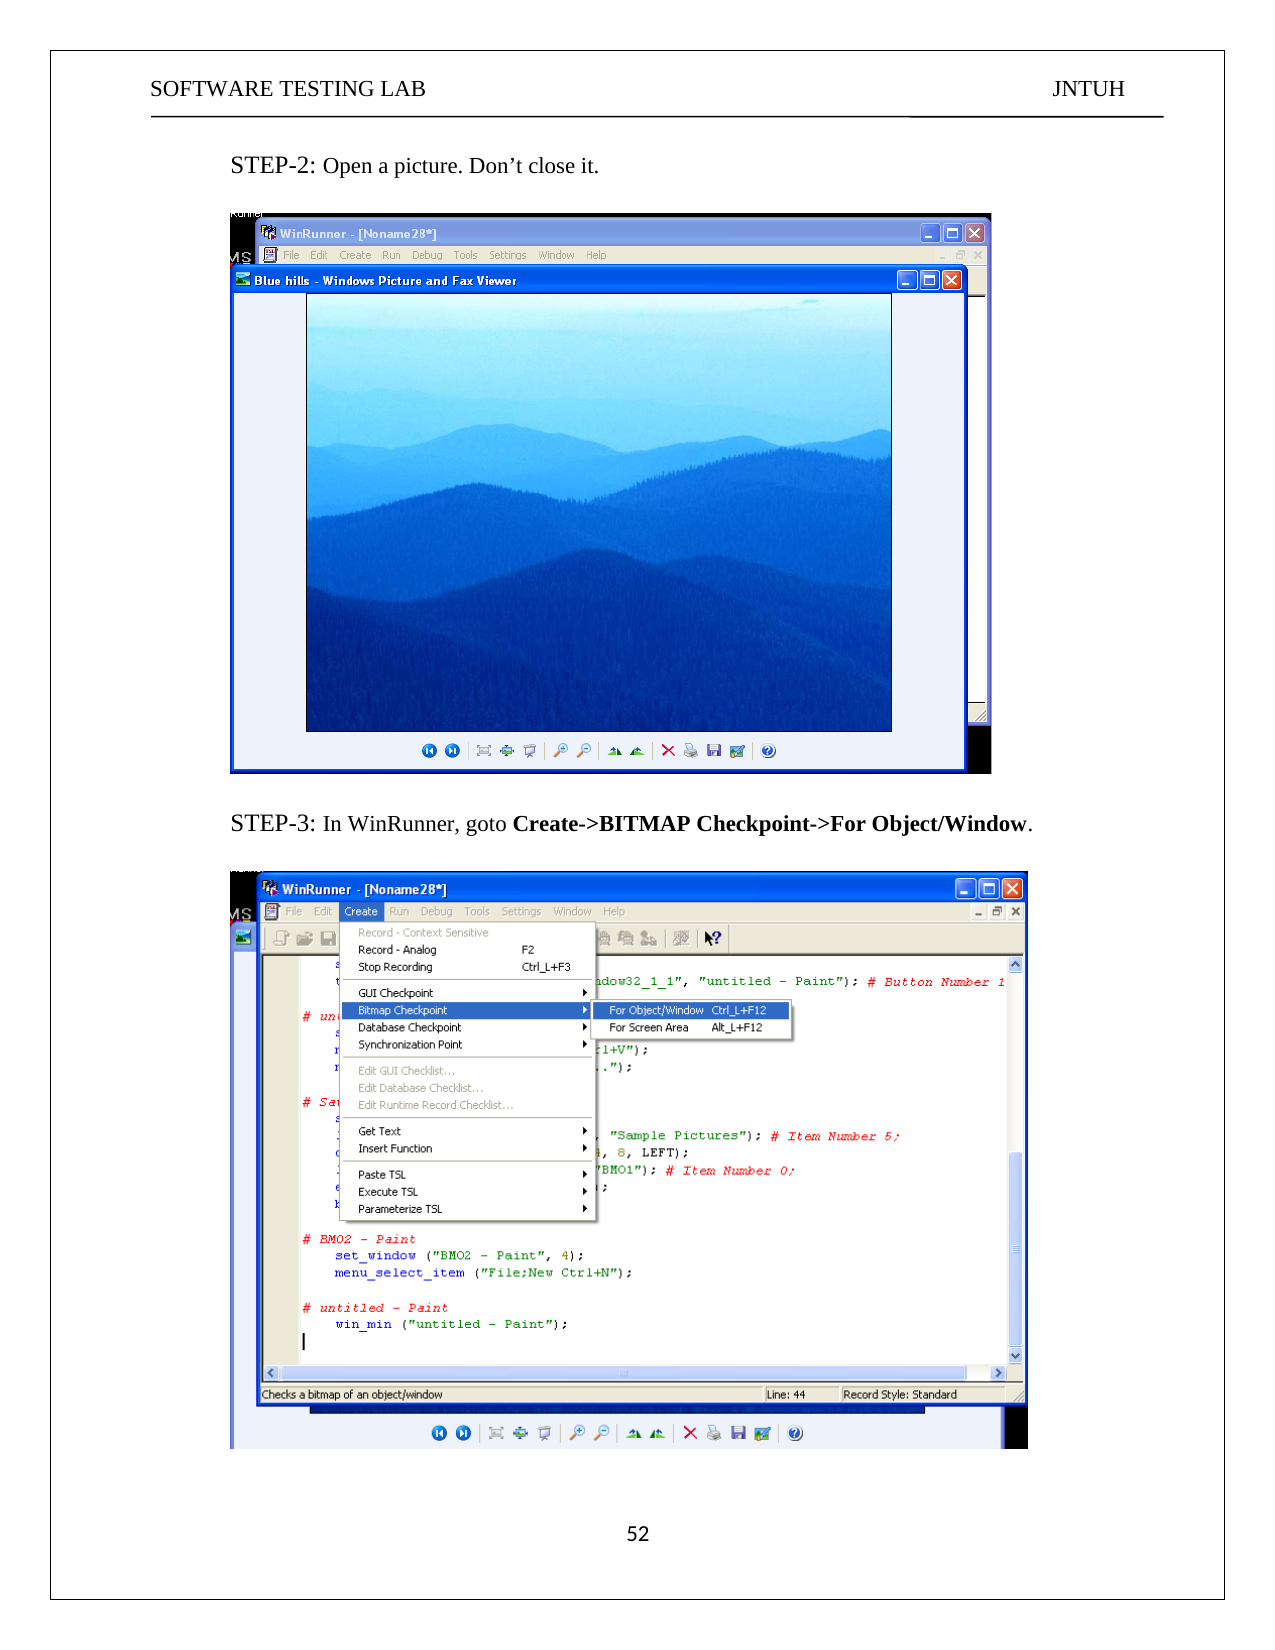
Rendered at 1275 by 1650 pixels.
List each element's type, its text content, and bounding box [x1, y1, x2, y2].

list STEP-3: In WinRunner, goto Create->BITMAP Checkpoint->For Object/Window. [230, 808, 1125, 837]
picture [230, 871, 1028, 1449]
list STEP-2: Open a picture. Don’t close it. [230, 150, 1125, 179]
picture [230, 213, 992, 774]
